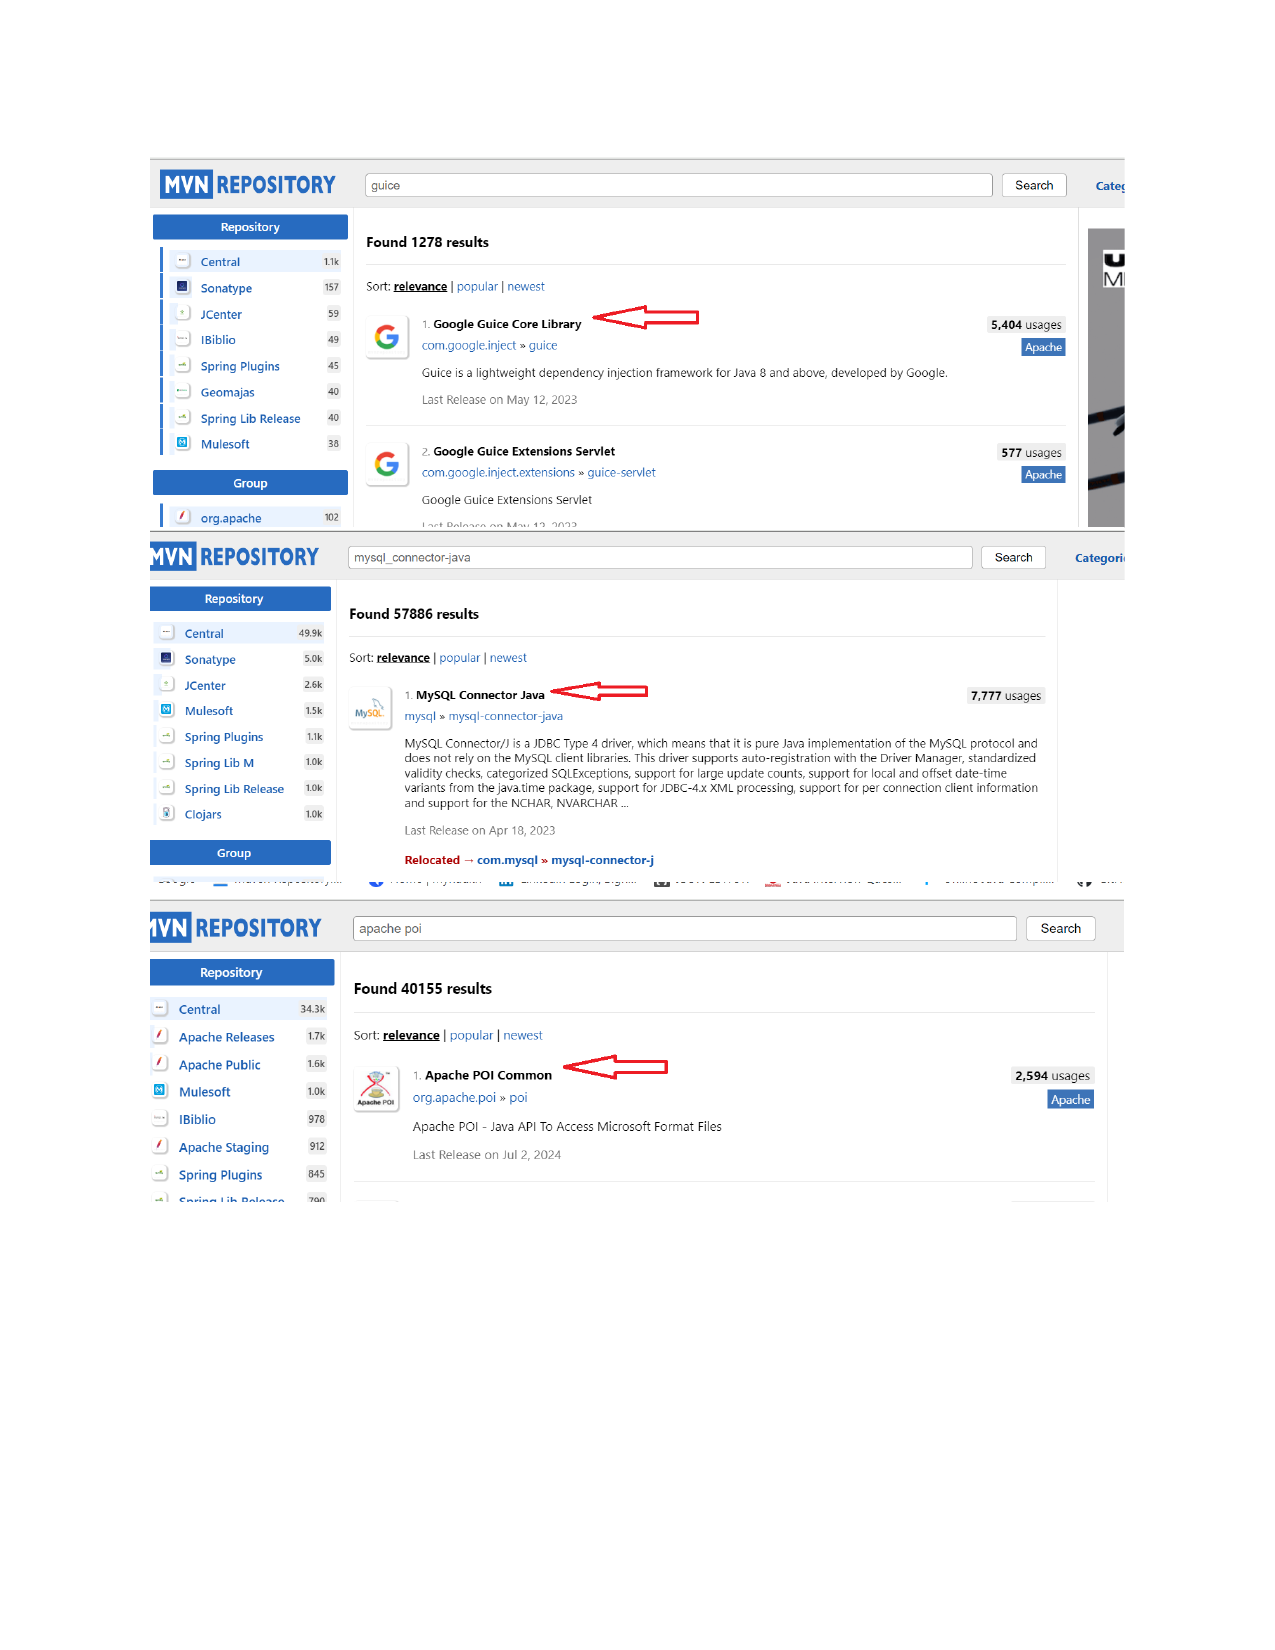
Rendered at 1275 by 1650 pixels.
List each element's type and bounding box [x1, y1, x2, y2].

picture [150, 150, 1125, 1202]
